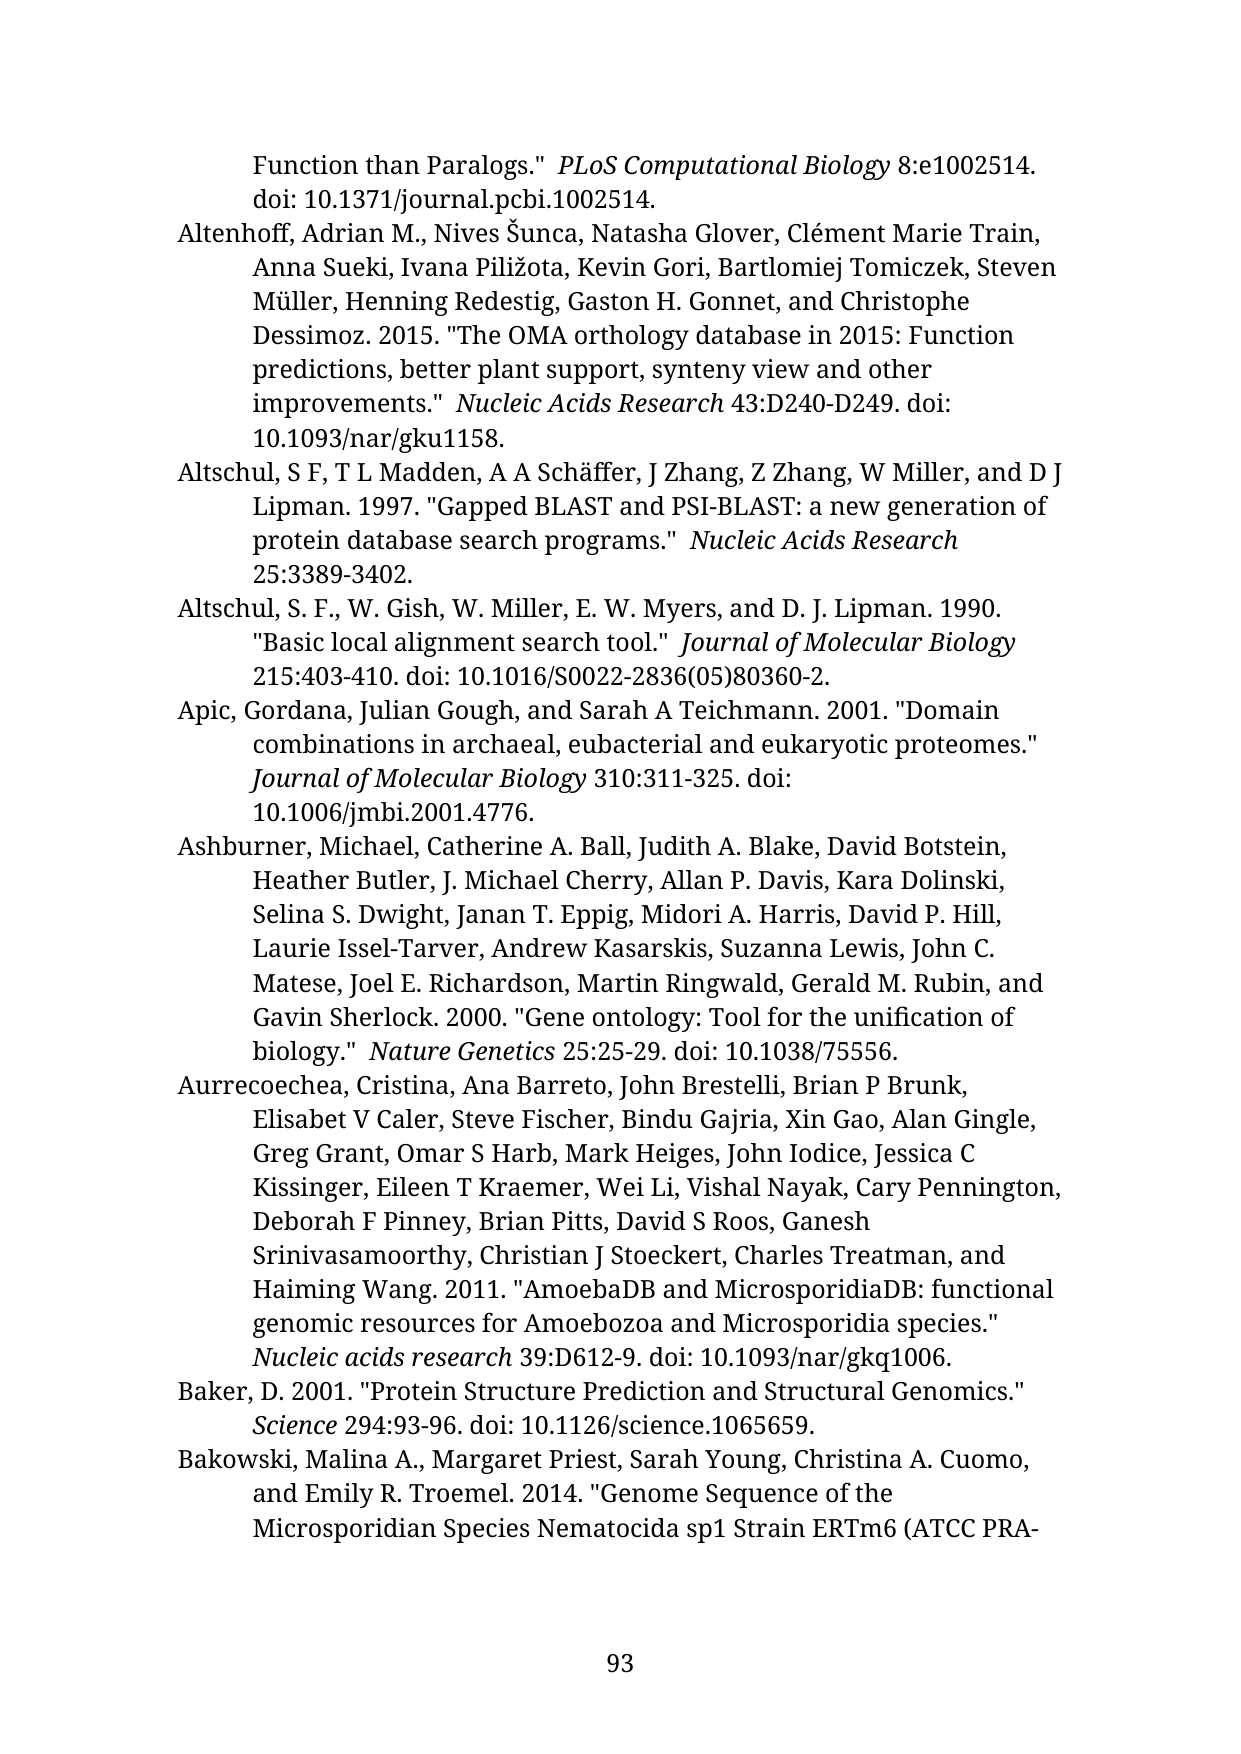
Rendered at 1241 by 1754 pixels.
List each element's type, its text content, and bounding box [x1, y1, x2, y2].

text Altschul, S F, T L Madden, A A Schäffer, J Zhang, Z Zhang, W Miller, and D J Lipman. 1997. "Gapped BLAST and PSI-BLAST: a new generation of protein database search programs." Nucleic Acids Research 25:3389-3402. [177, 454, 1063, 591]
text Baker, D. 2001. "Protein Structure Prediction and Structural Genomics." Science 294:93-96. doi: 10.1126/science.1065659. [177, 1374, 1063, 1442]
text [177, 1442, 1063, 1544]
text Ashburner, Michael, Catherine A. Ball, Judith A. Blake, David Botstein, Heather Butler, J. Michael Cherry, Allan P. Davis, Kara Dolinski, Selina S. Dwight, Janan T. Eppig, Midori A. Harris, David P. Hill, Laurie Issel-Tarver, Andrew Kasarskis, Suzanna Lewis, John C. Matese, Joel E. Richardson, Martin Ringwald, Gerald M. Rubin, and Gavin Sherlock. 2000. "Gene ontology: Tool for the unification of biology." Nature Genetics 25:25-29. doi: 10.1038/75556. [177, 829, 1063, 1067]
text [177, 148, 1063, 216]
text Altenhoff, Adrian M., Nives Šunca, Natasha Glover, Clément Marie Train, Anna Sueki, Ivana Piližota, Kevin Gori, Bartlomiej Tomiczek, Steven Müller, Henning Redestig, Gaston H. Gonnet, and Christophe Dessimoz. 2015. "The OMA orthology database in 2015: Function predictions, better plant support, synteny view and other improvements." Nucleic Acids Research 43:D240-D249. doi: 10.1093/nar/gku1158. [177, 216, 1063, 454]
text Aurrecoechea, Cristina, Ana Barreto, John Brestelli, Brian P Brunk, Elisabet V Caler, Steve Fischer, Bindu Gajria, Xin Gao, Alan Gingle, Greg Grant, Omar S Harb, Mark Heiges, John Iodice, Jessica C Kissinger, Eileen T Kraemer, Wei Li, Vishal Nayak, Cary Pennington, Deborah F Pinney, Brian Pitts, David S Roos, Ganesh Srinivasamoorthy, Christian J Stoeckert, Charles Treatman, and Haiming Wang. 2011. "AmoebaDB and MicrosporidiaDB: functional genomic resources for Amoebozoa and Microsporidia species." Nucleic acids research 39:D612-9. doi: 10.1093/nar/gkq1006. [177, 1067, 1063, 1374]
text Altschul, S. F., W. Gish, W. Miller, E. W. Myers, and D. J. Lipman. 1990. "Basic local alignment search tool." Journal of Molecular Biology 215:403-410. doi: 10.1016/S0022-2836(05)80360-2. [177, 591, 1063, 693]
text Apic, Gordana, Julian Gough, and Sarah A Teichmann. 2001. "Domain combinations in archaeal, eubacterial and eukaryotic proteomes." Journal of Molecular Biology 310:311-325. doi: 10.1006/jmbi.2001.4776. [177, 693, 1063, 829]
